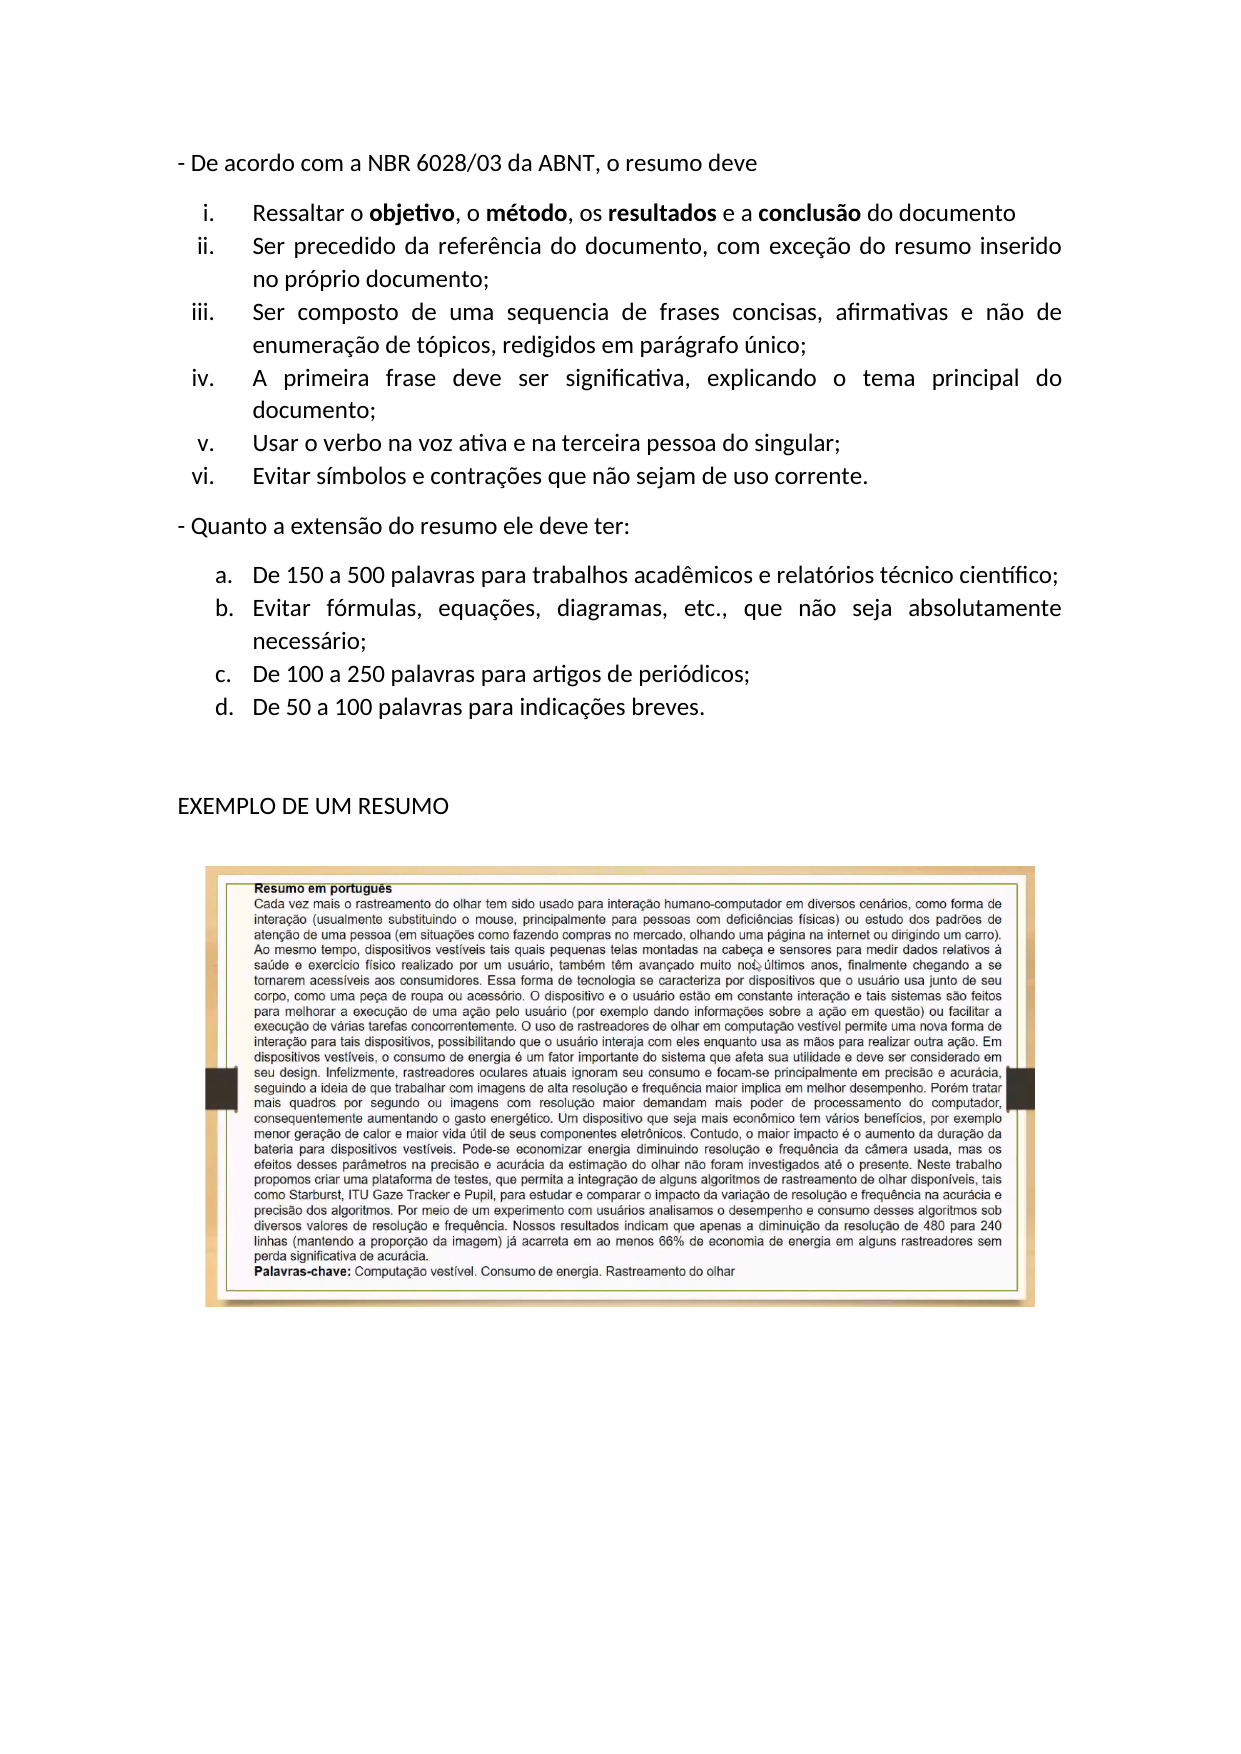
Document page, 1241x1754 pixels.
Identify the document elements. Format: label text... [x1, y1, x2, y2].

list De 50 a 100 palavras para indicações breves. [215, 691, 1063, 722]
list De 100 a 250 palavras para artigos de periódicos; [215, 658, 1063, 689]
list A primeira frase deve ser significativa, explicando o tema principal do documento; [215, 362, 1063, 425]
list Usar o verbo na voz ativa e na terceira pessoa do singular; [215, 428, 1063, 458]
list Evitar símbolos e contrações que não sejam de uso corrente. [215, 461, 1063, 491]
text - De acordo com a NBR 6028/03 da ABNT, o resumo deve [177, 148, 1063, 178]
list De 150 a 500 palavras para trabalhos acadêmicos e relatórios técnico científico; [215, 560, 1063, 590]
list Evitar fórmulas, equações, diagramas, etc., que não seja absolutamente necessário; [215, 593, 1063, 656]
text - Quanto a extensão do resumo ele deve ter: [177, 510, 1063, 541]
picture [205, 866, 1035, 1307]
list Ressaltar o objetivo, o método, os resultados e a conclusão do documento [215, 197, 1063, 228]
list Ser precedido da referência do documento, com exceção do resumo inserido no próprio documento; [215, 230, 1063, 293]
text EXEMPLO DE UM RESUMO [177, 791, 1063, 821]
list Ser composto de uma sequencia de frases concisas, afirmativas e não de enumeração de tópicos, redigidos em parágrafo único; [215, 296, 1063, 359]
